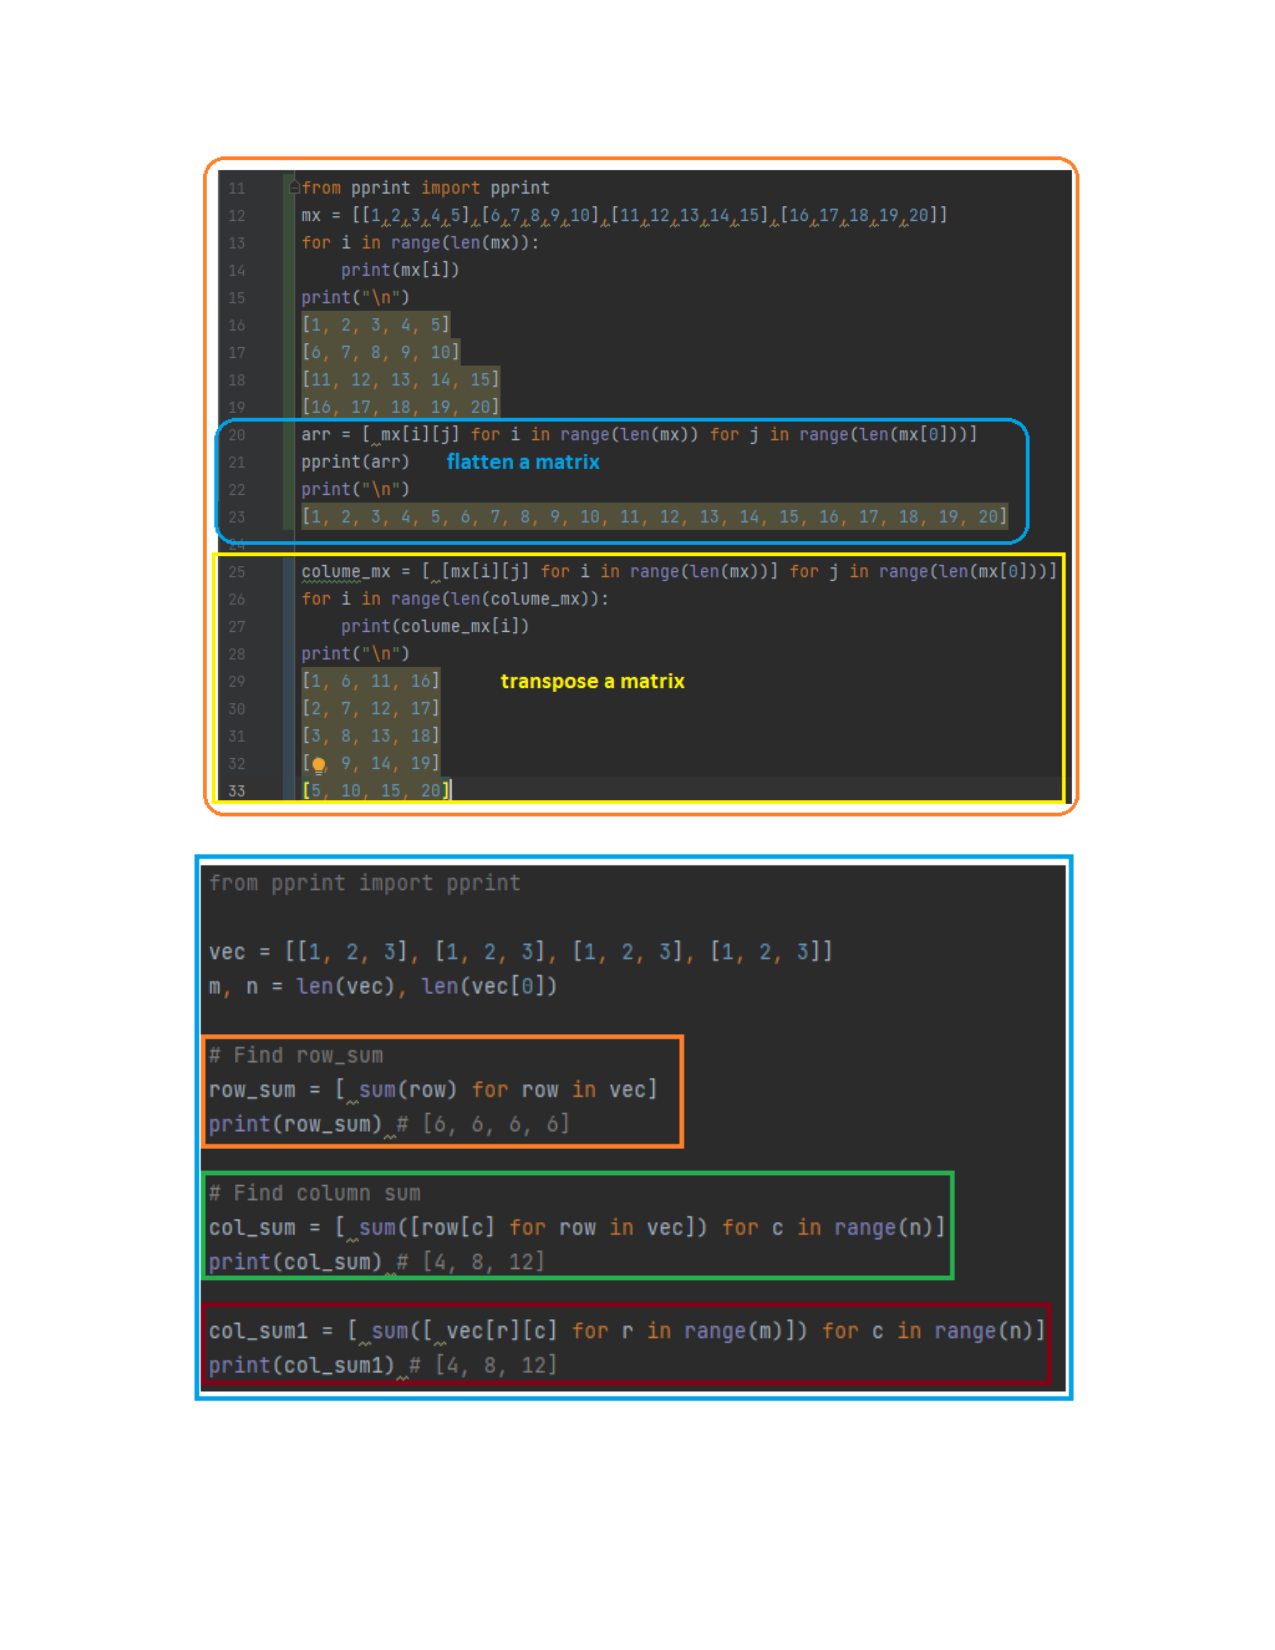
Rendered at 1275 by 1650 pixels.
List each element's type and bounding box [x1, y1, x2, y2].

picture [187, 842, 1077, 1409]
picture [187, 150, 1087, 824]
